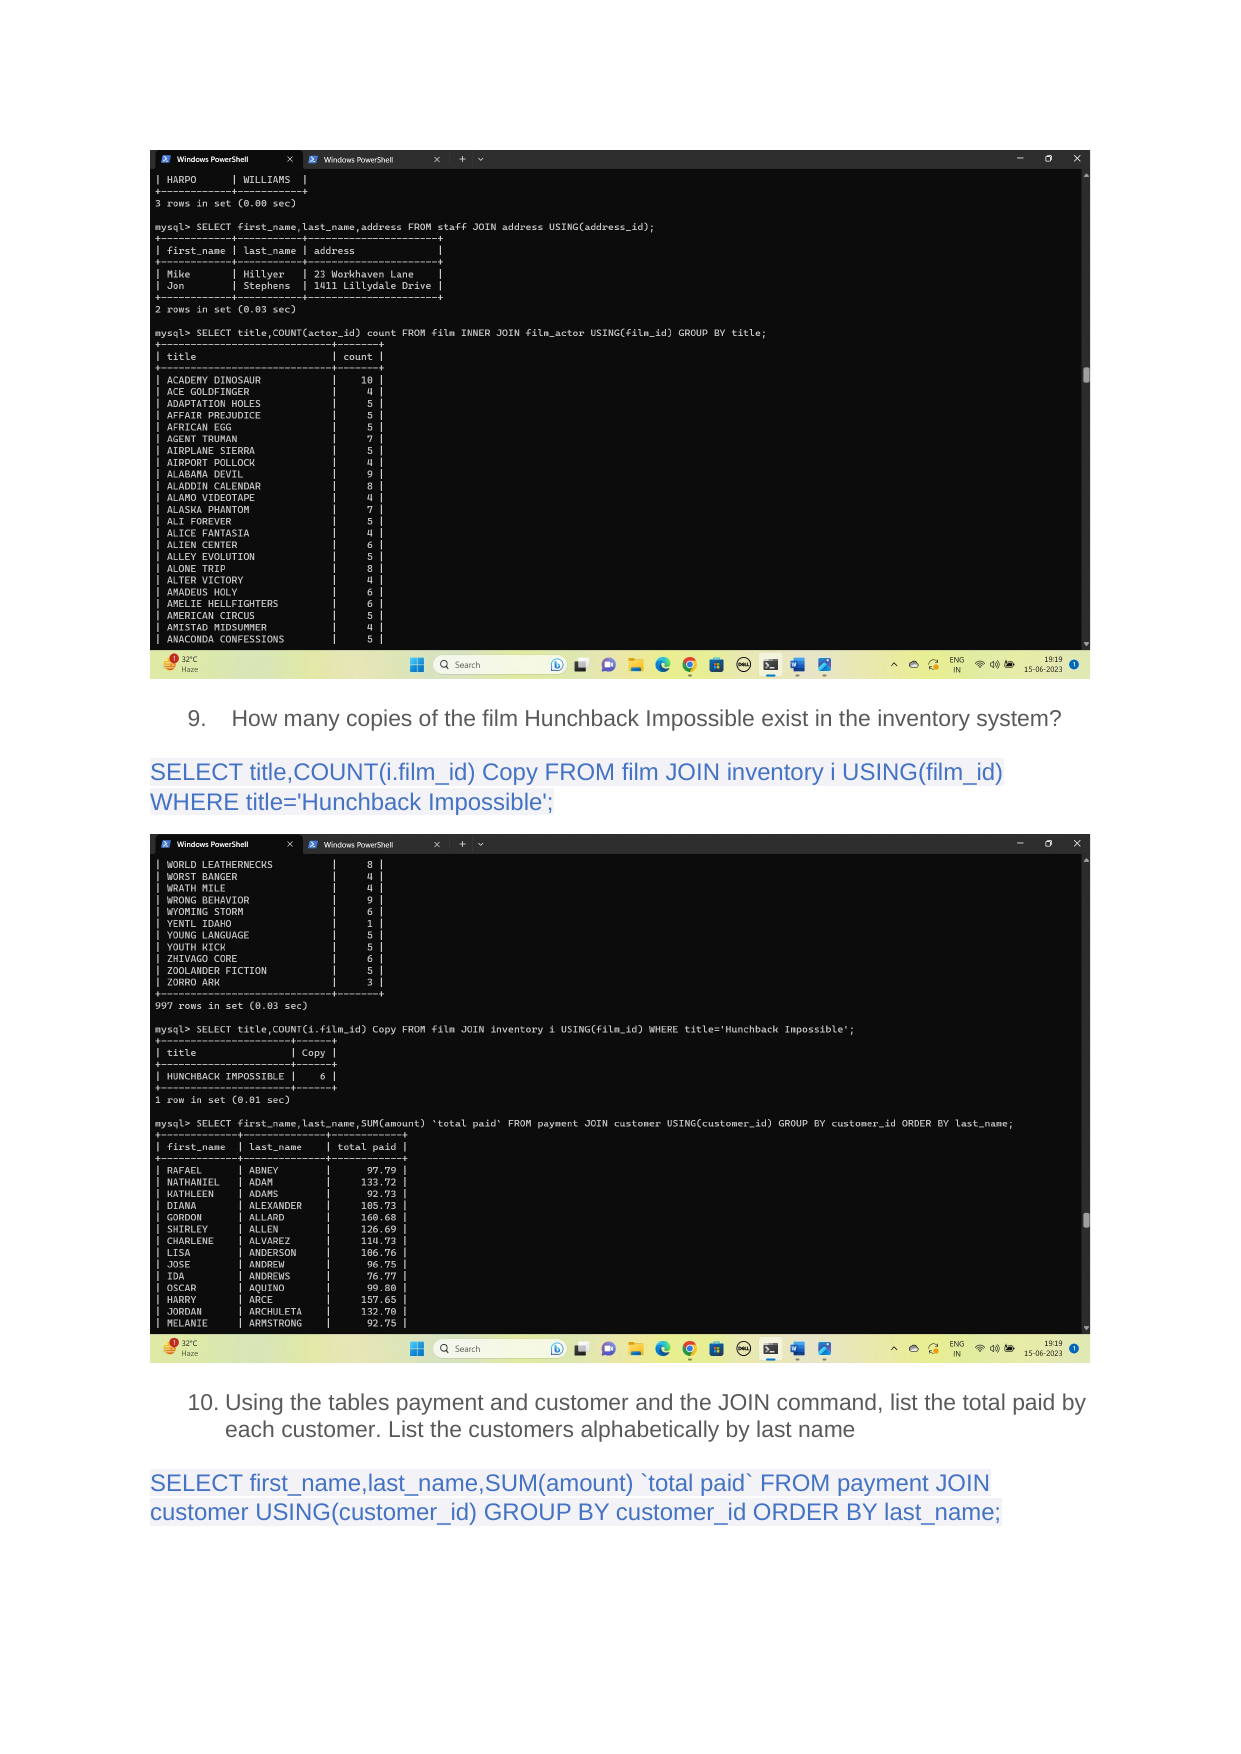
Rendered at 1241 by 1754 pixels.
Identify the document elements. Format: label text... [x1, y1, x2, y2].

list How many copies of the film Hunchback Impossible exist in the inventory system? [187, 705, 1090, 732]
text SELECT title,COUNT(i.film_id) Copy FROM film JOIN inventory i USING(film_id) WHERE title='Hunchback Impossible'; [150, 758, 1090, 815]
picture [150, 834, 1091, 1363]
picture [150, 150, 1091, 679]
list Using the tables payment and customer and the JOIN command, list the total paid by each customer. List the customers alphabetically by last name [187, 1389, 1090, 1442]
text SELECT first_name,last_name,SUM(amount) `total paid` FROM payment JOIN customer USING(customer_id) GROUP BY customer_id ORDER BY last_name; [150, 1468, 1090, 1526]
